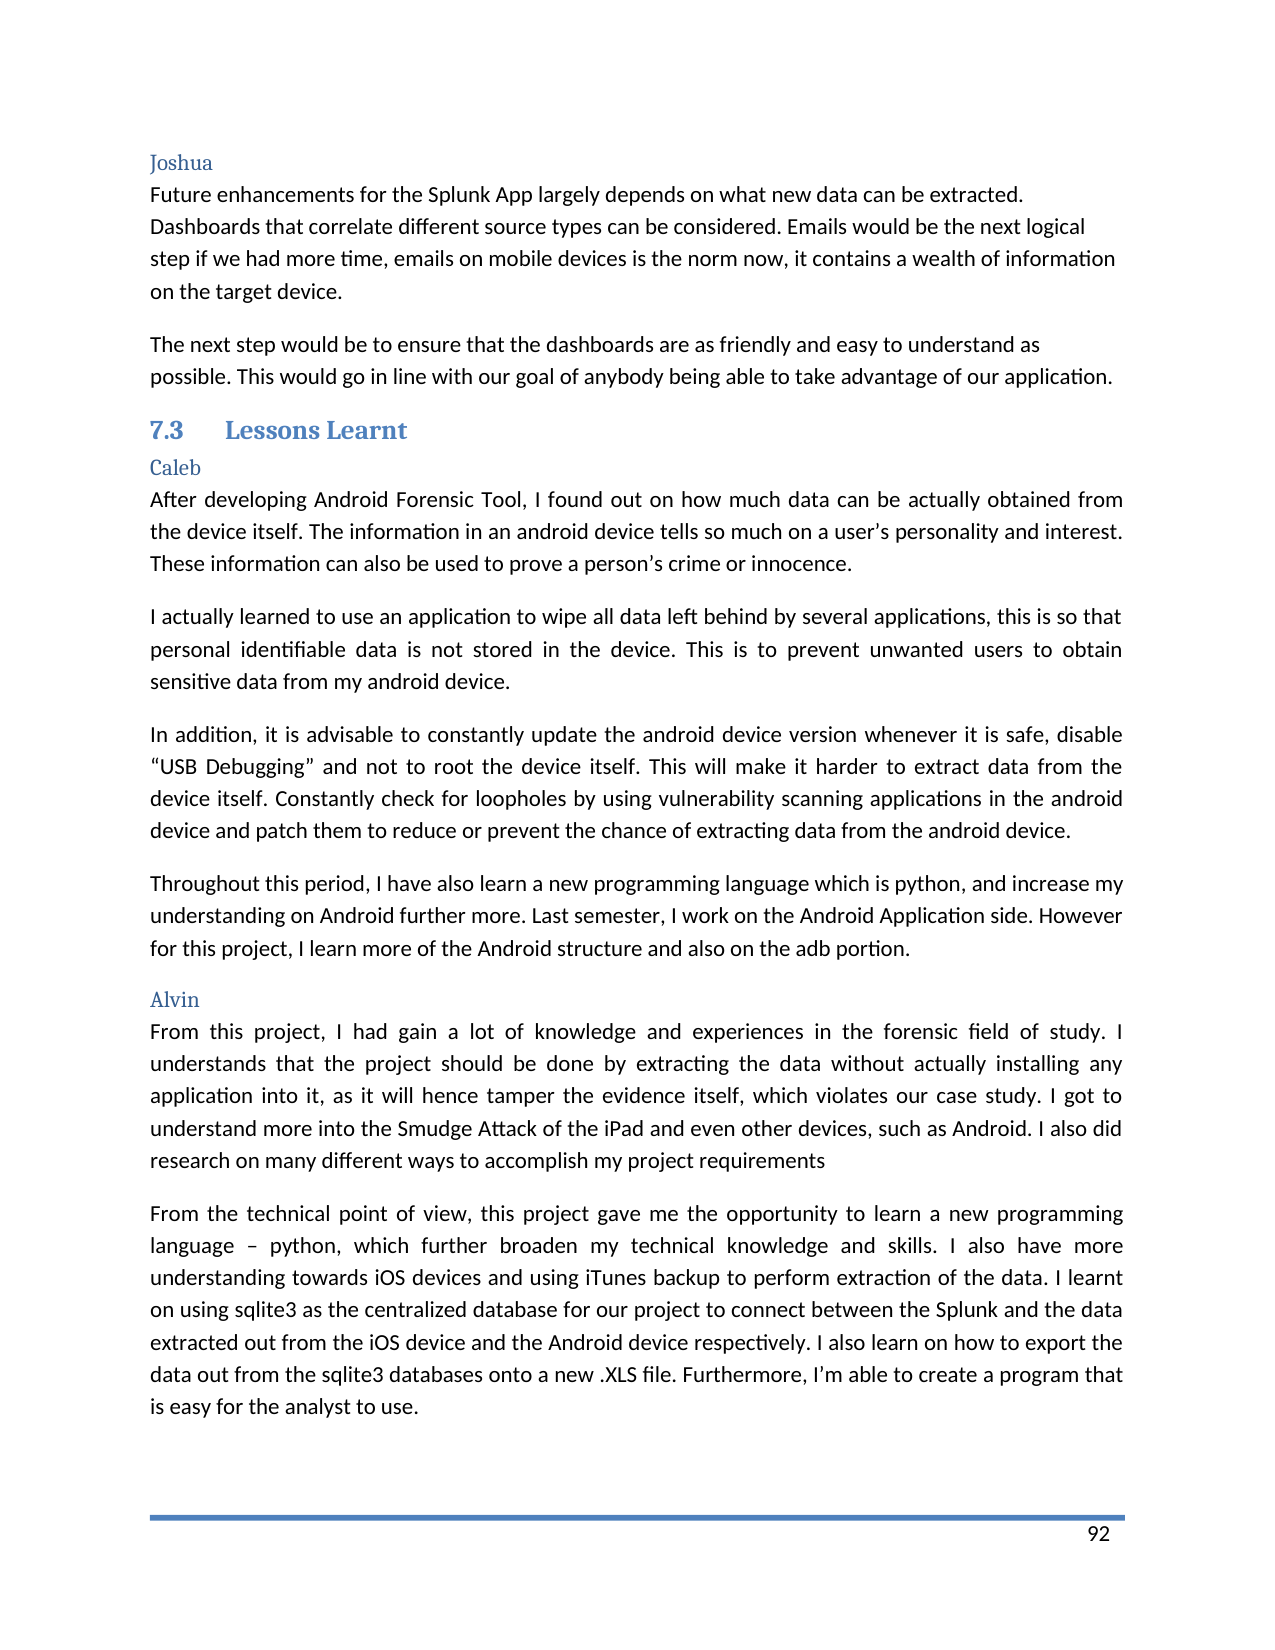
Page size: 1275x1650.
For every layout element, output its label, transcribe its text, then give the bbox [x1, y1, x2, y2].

text In addition, it is advisable to constantly update the android device version whenever it is safe, disable “USB Debugging” and not to root the device itself. This will make it harder to extract data from the device itself. Constantly check for loopholes by using vulnerability scanning applications in the android device and patch them to reduce or prevent the chance of extracting data from the android device. [150, 720, 1125, 844]
text Caleb [150, 455, 1125, 481]
text Throughout this period, I have also learn a new programming language which is python, and increase my understanding on Android further more. Last semester, I work on the Android Application side. However for this project, I learn more of the Android structure and also on the adb portion. [150, 869, 1125, 962]
text Alvin [150, 987, 1125, 1013]
text The next step would be to ensure that the dashboards are as friendly and easy to understand as possible. This would go in line with our goal of anybody being able to take advantage of our application. [150, 330, 1125, 390]
text I actually learned to use an application to wipe all data left behind by several applications, this is so that personal identifiable data is not stored in the device. This is to prevent unwanted users to obtain sensitive data from my android device. [150, 602, 1125, 695]
text From the technical point of view, this project gave me the opportunity to learn a new programming language – python, which further broaden my technical knowledge and skills. I also have more understanding towards iOS devices and using iTunes backup to perform extraction of the data. I learnt on using sqlite3 as the centralized database for our project to connect between the Splunk and the data extracted out from the iOS device and the Android device respectively. I also learn on how to export the data out from the sqlite3 databases onto a new .XLS file. Furthermore, I’m able to create a program that is easy for the analyst to use. [150, 1199, 1125, 1420]
text After developing Android Forensic Tool, I found out on how much data can be actually obtained from the device itself. The information in an android device tells so much on a user’s personality and interest. These information can also be used to prove a person’s crime or innocence. [150, 485, 1125, 577]
text Joshua [150, 150, 1125, 176]
text Future enhancements for the Splunk App largely depends on what new data can be extracted. Dashboards that correlate different source types can be considered. Emails would be the next logical step if we had more time, emails on mobile devices is the norm now, it contains a wealth of information on the target device. [150, 180, 1125, 305]
text From this project, I had gain a lot of knowledge and experiences in the forensic field of study. I understands that the project should be done by extracting the data without actually installing any application into it, as it will hence tamper the evidence itself, which violates our case study. I got to understand more into the Smudge Attack of the iPad and even other devices, such as Android. I also did research on many different ways to accomplish my project requirements [150, 1017, 1125, 1174]
subtitle 7.3 Lessons Learnt [150, 415, 1125, 446]
